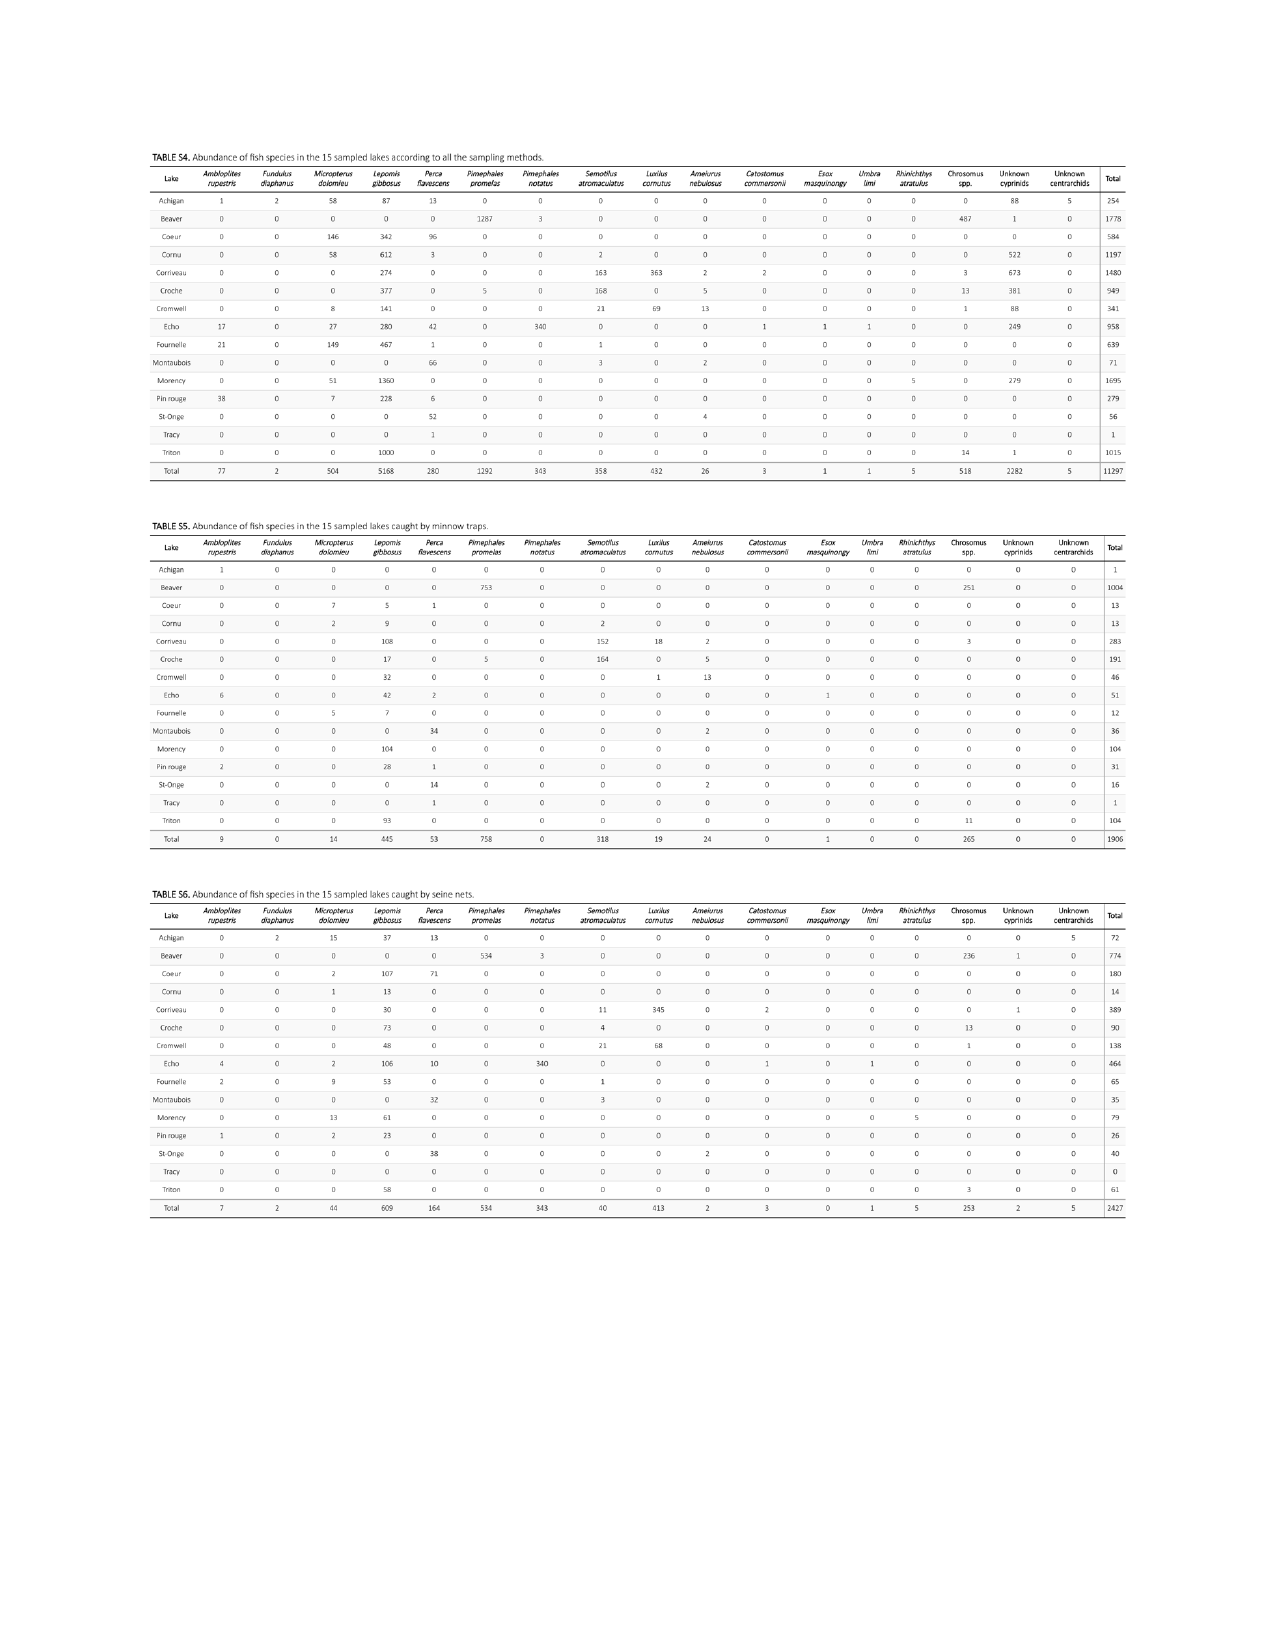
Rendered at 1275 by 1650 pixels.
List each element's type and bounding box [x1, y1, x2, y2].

picture [147, 885, 1128, 1220]
picture [147, 516, 1128, 851]
picture [147, 147, 1128, 483]
